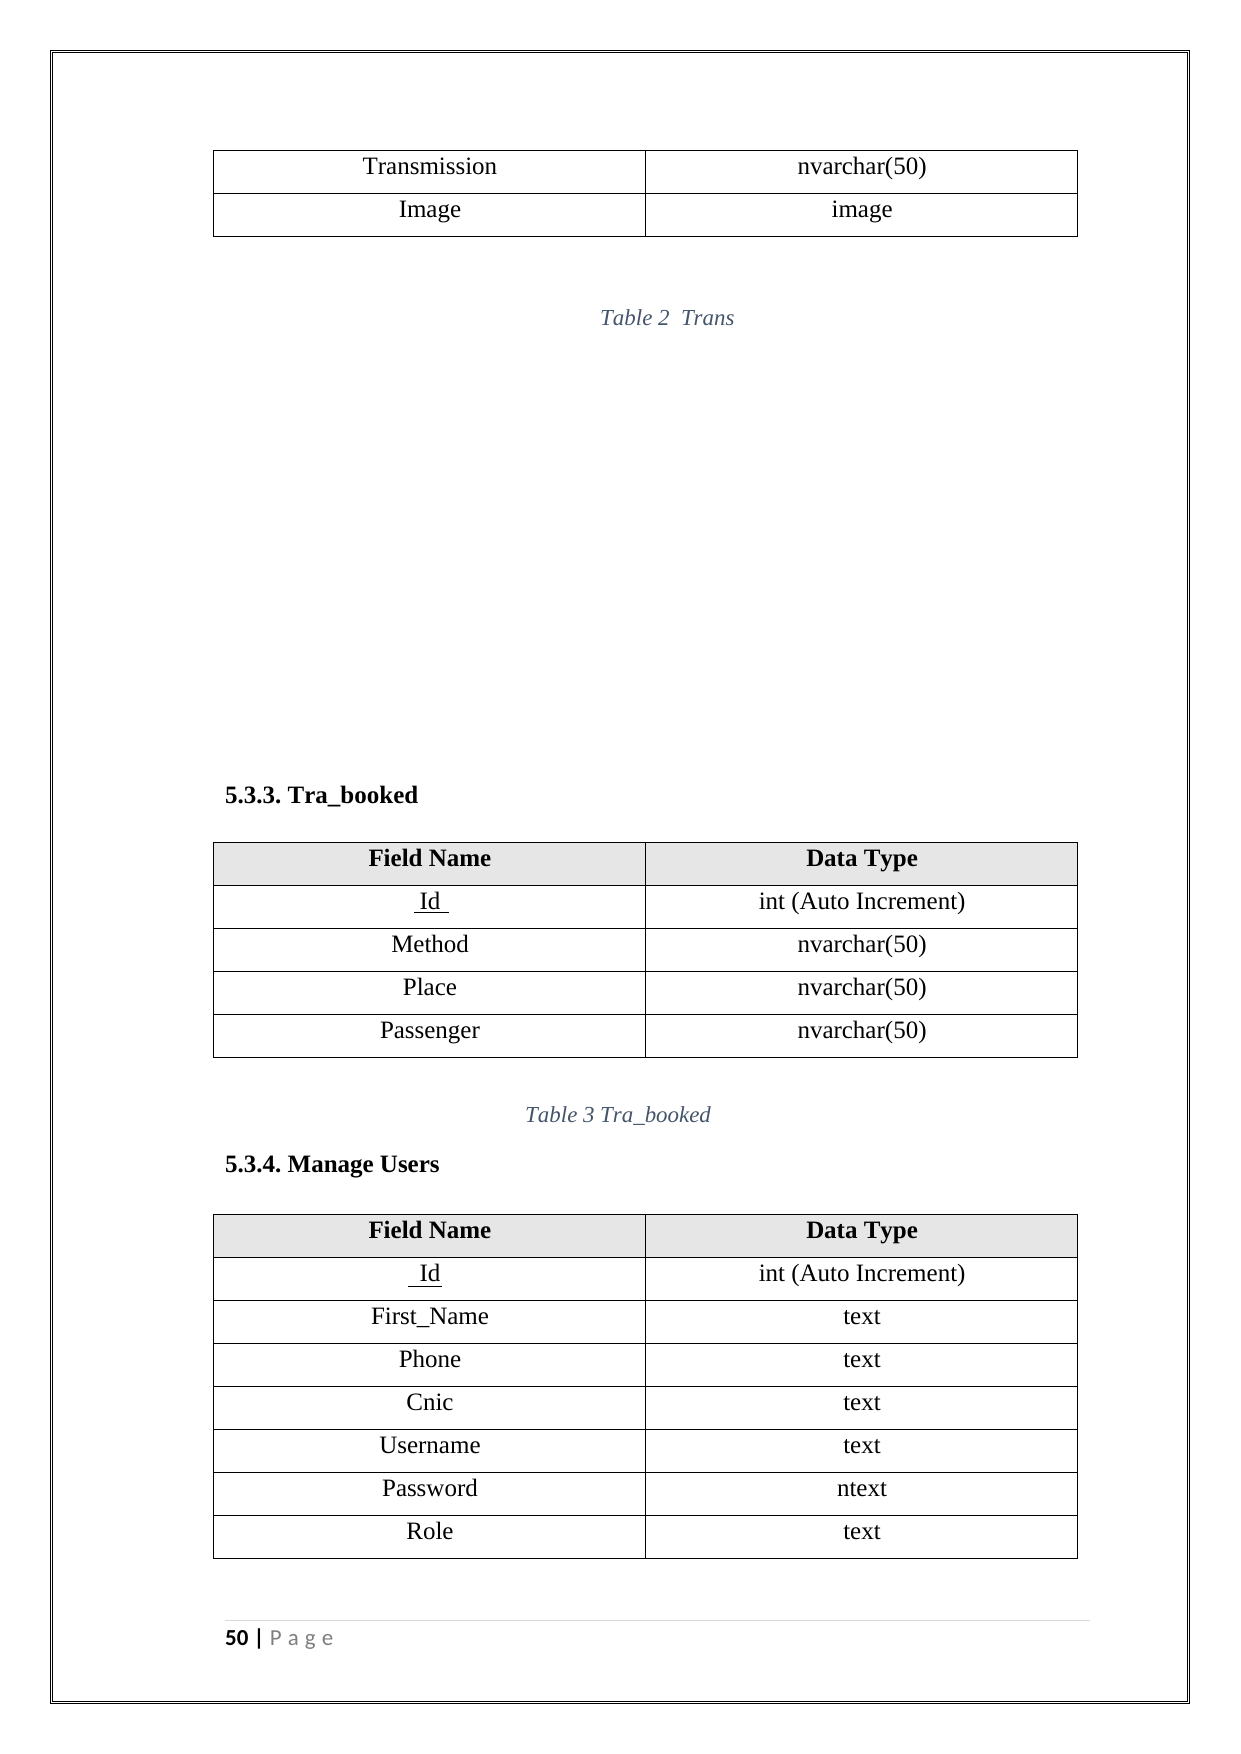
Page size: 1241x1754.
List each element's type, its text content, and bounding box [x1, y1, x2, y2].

table_cell Role [214, 1516, 645, 1558]
table_cell Passenger [214, 1015, 645, 1057]
table_cell Id [214, 1258, 645, 1300]
table_cell text [646, 1430, 1077, 1472]
table_cell nvarchar(50) [646, 151, 1077, 193]
table_cell Password [214, 1473, 645, 1515]
table_cell text [646, 1516, 1077, 1558]
table_cell nvarchar(50) [646, 1015, 1077, 1057]
table_header Field Name [214, 843, 645, 885]
subtitle 5.3.4. Manage Users [225, 1149, 1090, 1177]
table_cell image [646, 194, 1077, 236]
table_cell Image [214, 194, 645, 236]
table_cell ntext [646, 1473, 1077, 1515]
table_header Data Type [646, 843, 1077, 885]
table_cell int (Auto Increment) [646, 1258, 1077, 1300]
table_cell Phone [214, 1344, 645, 1386]
table_cell int (Auto Increment) [646, 886, 1077, 928]
table_cell Cnic [214, 1387, 645, 1429]
table_cell text [646, 1344, 1077, 1386]
table_cell text [646, 1387, 1077, 1429]
table_header Data Type [646, 1215, 1077, 1257]
table_header Field Name [214, 1215, 645, 1257]
table_cell Place [214, 972, 645, 1014]
text Table 2 Trans [225, 304, 1090, 330]
table_cell Username [214, 1430, 645, 1472]
table_cell Method [214, 929, 645, 971]
subtitle 5.3.3. Tra_booked [225, 780, 1090, 809]
table_cell Transmission [214, 151, 645, 193]
table_cell text [646, 1301, 1077, 1343]
table_cell nvarchar(50) [646, 929, 1077, 971]
text Table 3 Tra_booked [225, 1101, 1090, 1128]
table_cell nvarchar(50) [646, 972, 1077, 1014]
table_cell Id [214, 886, 645, 928]
table_cell First_Name [214, 1301, 645, 1343]
